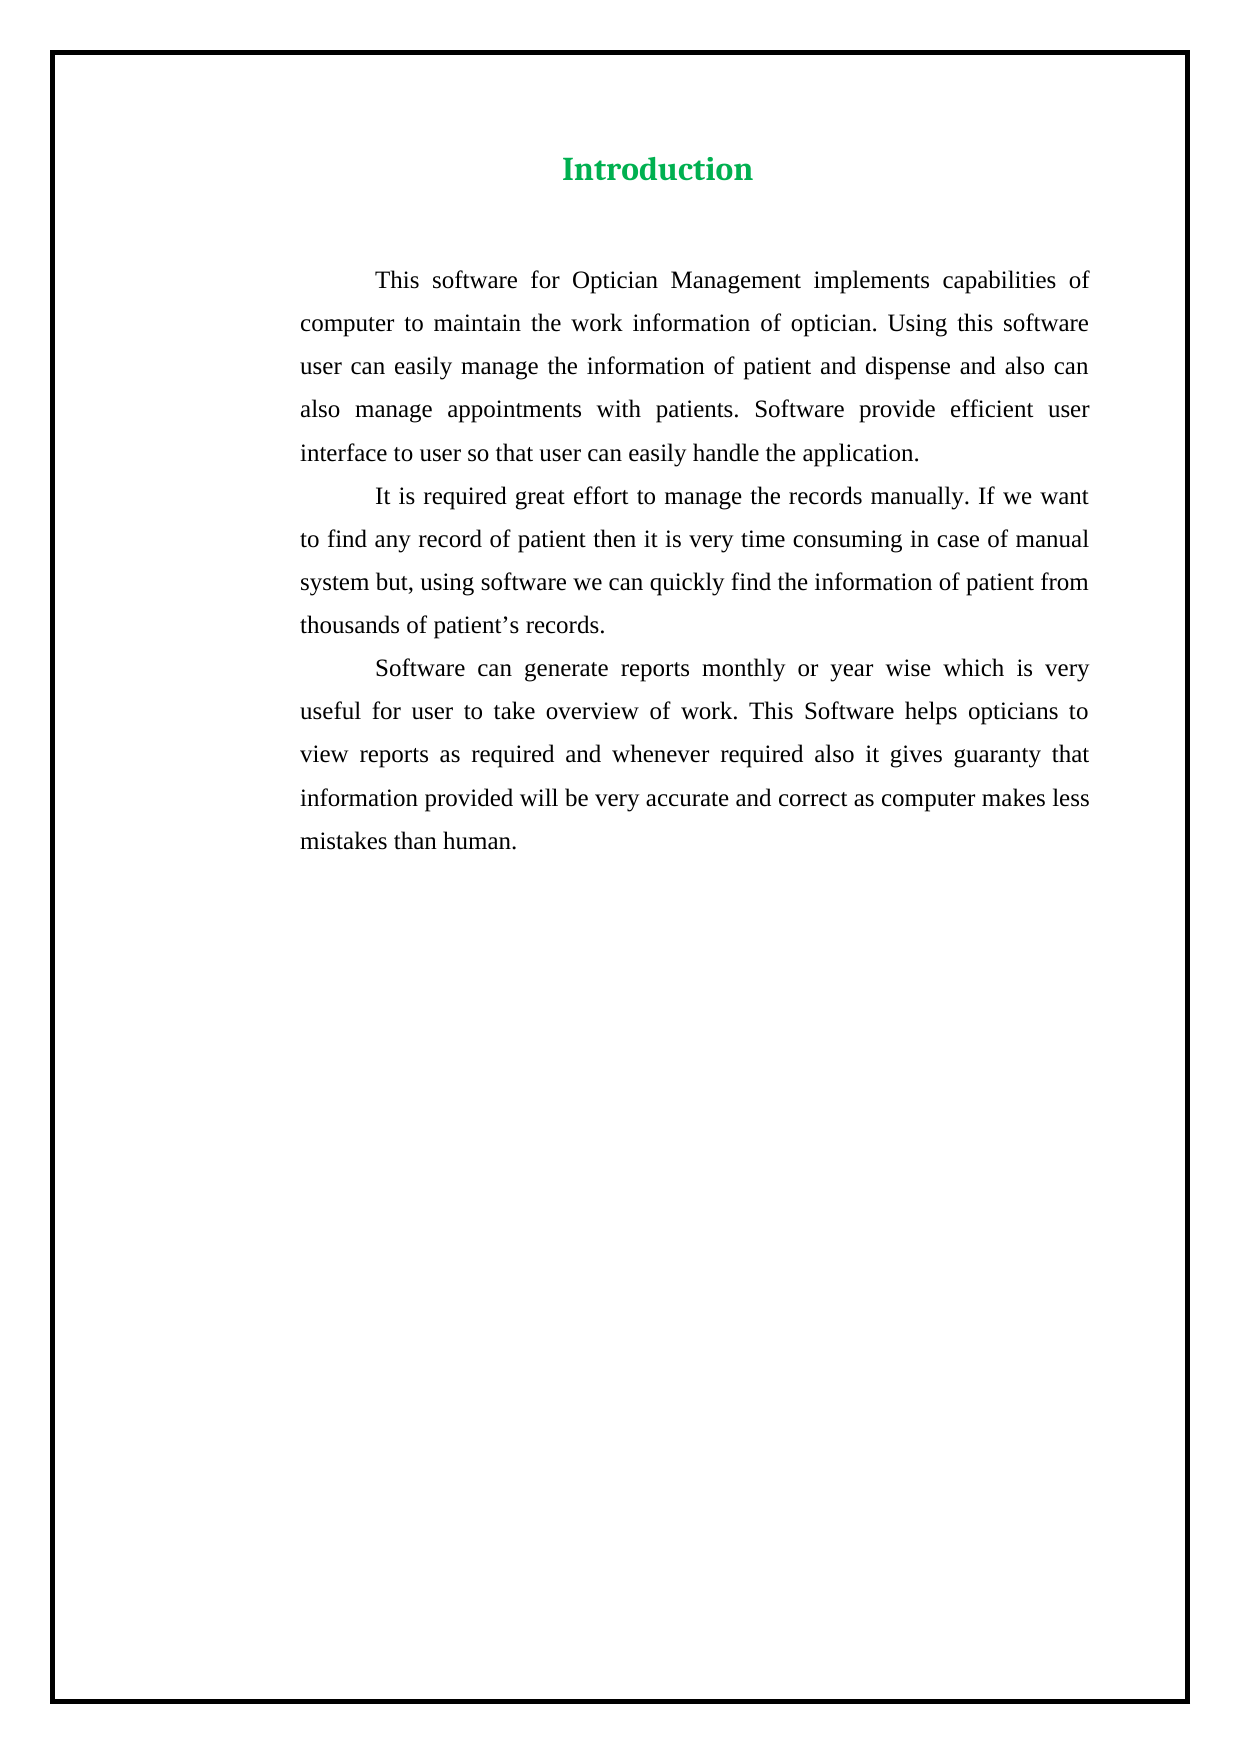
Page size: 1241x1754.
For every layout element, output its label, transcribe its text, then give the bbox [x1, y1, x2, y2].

list It is required great effort to manage the records manually. If we want to find any record of patient then it is very time consuming in case of manual system but, using software we can quickly find the information of patient from thousands of patient’s records. [300, 481, 1090, 639]
list Software can generate reports monthly or year wise which is very useful for user to take overview of work. This Software helps opticians to view reports as required and whenever required also it gives guaranty that information provided will be very accurate and correct as computer makes less mistakes than human. [300, 653, 1090, 854]
text Introduction [225, 150, 1090, 188]
list This software for Optician Management implements capabilities of computer to maintain the work information of optician. Using this software user can easily manage the information of patient and dispense and also can also manage appointments with patients. Software provide efficient user interface to user so that user can easily handle the application. [300, 265, 1090, 466]
